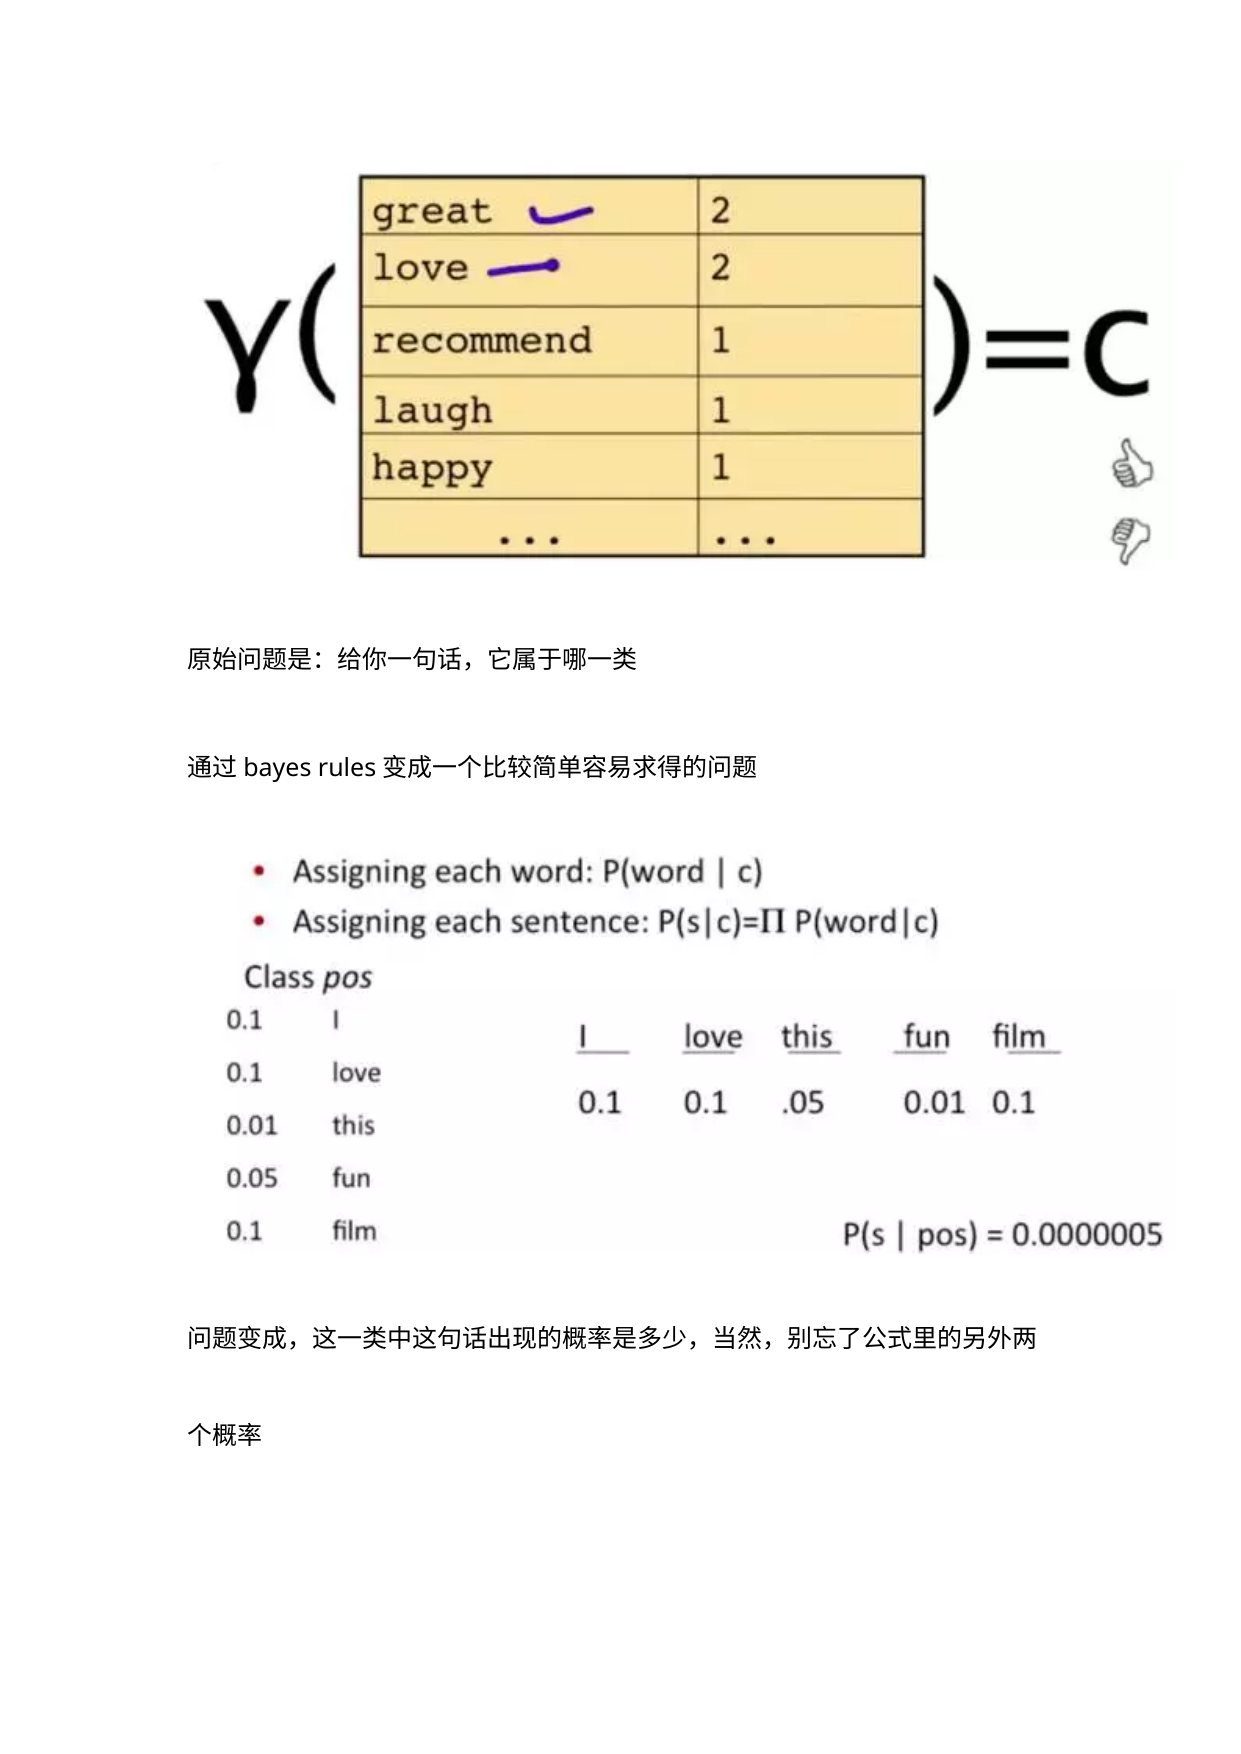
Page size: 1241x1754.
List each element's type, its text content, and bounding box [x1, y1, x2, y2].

text 问题变成，这一类中这句话出现的概率是多少，当然，别忘了公式里的另外两个概率 [187, 1304, 1053, 1466]
text 通过 bayes rules 变成一个比较简单容易求得的问题 [187, 733, 1053, 798]
text 原始问题是：给你一句话，它属于哪一类 [187, 625, 1053, 690]
picture [187, 162, 1177, 570]
picture [187, 841, 1175, 1254]
